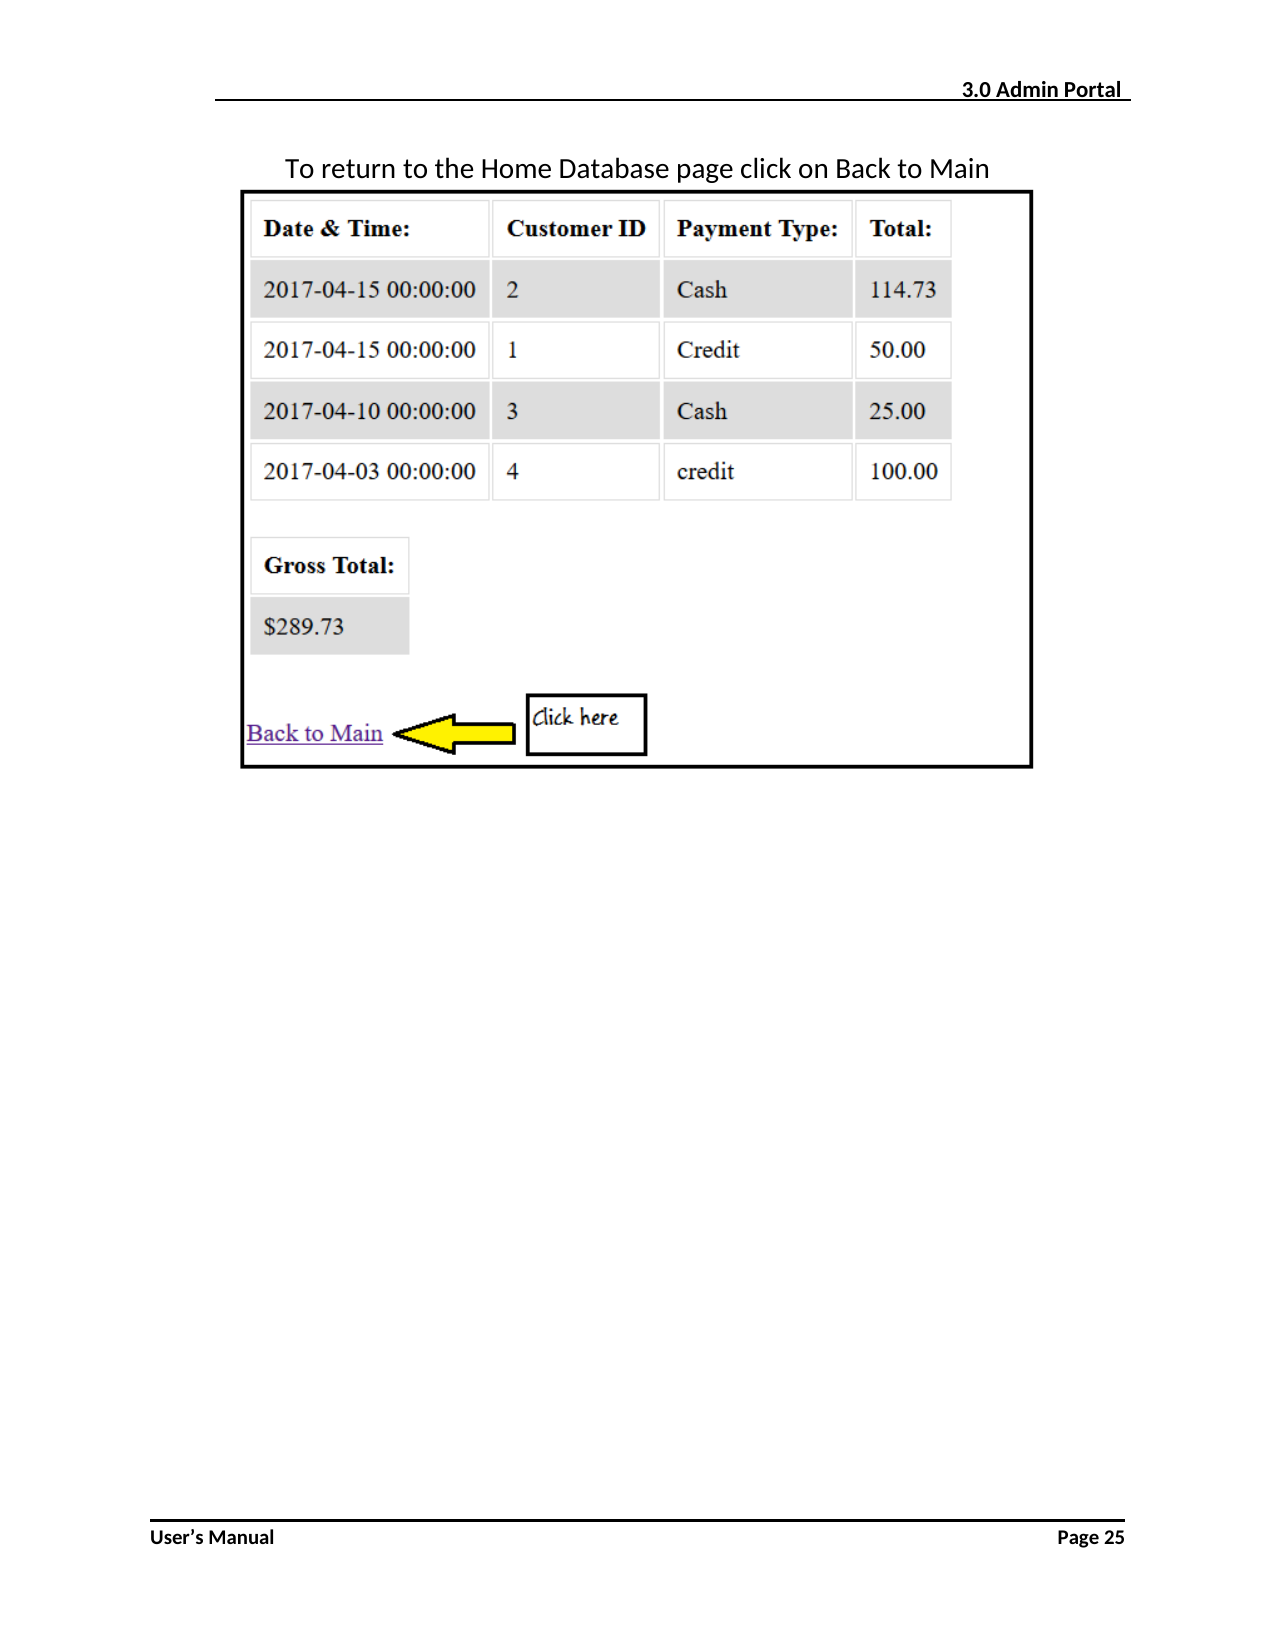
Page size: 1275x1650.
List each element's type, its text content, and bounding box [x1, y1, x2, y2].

text To return to the Home Database page click on Back to Main [150, 150, 1125, 186]
picture [233, 185, 1042, 770]
